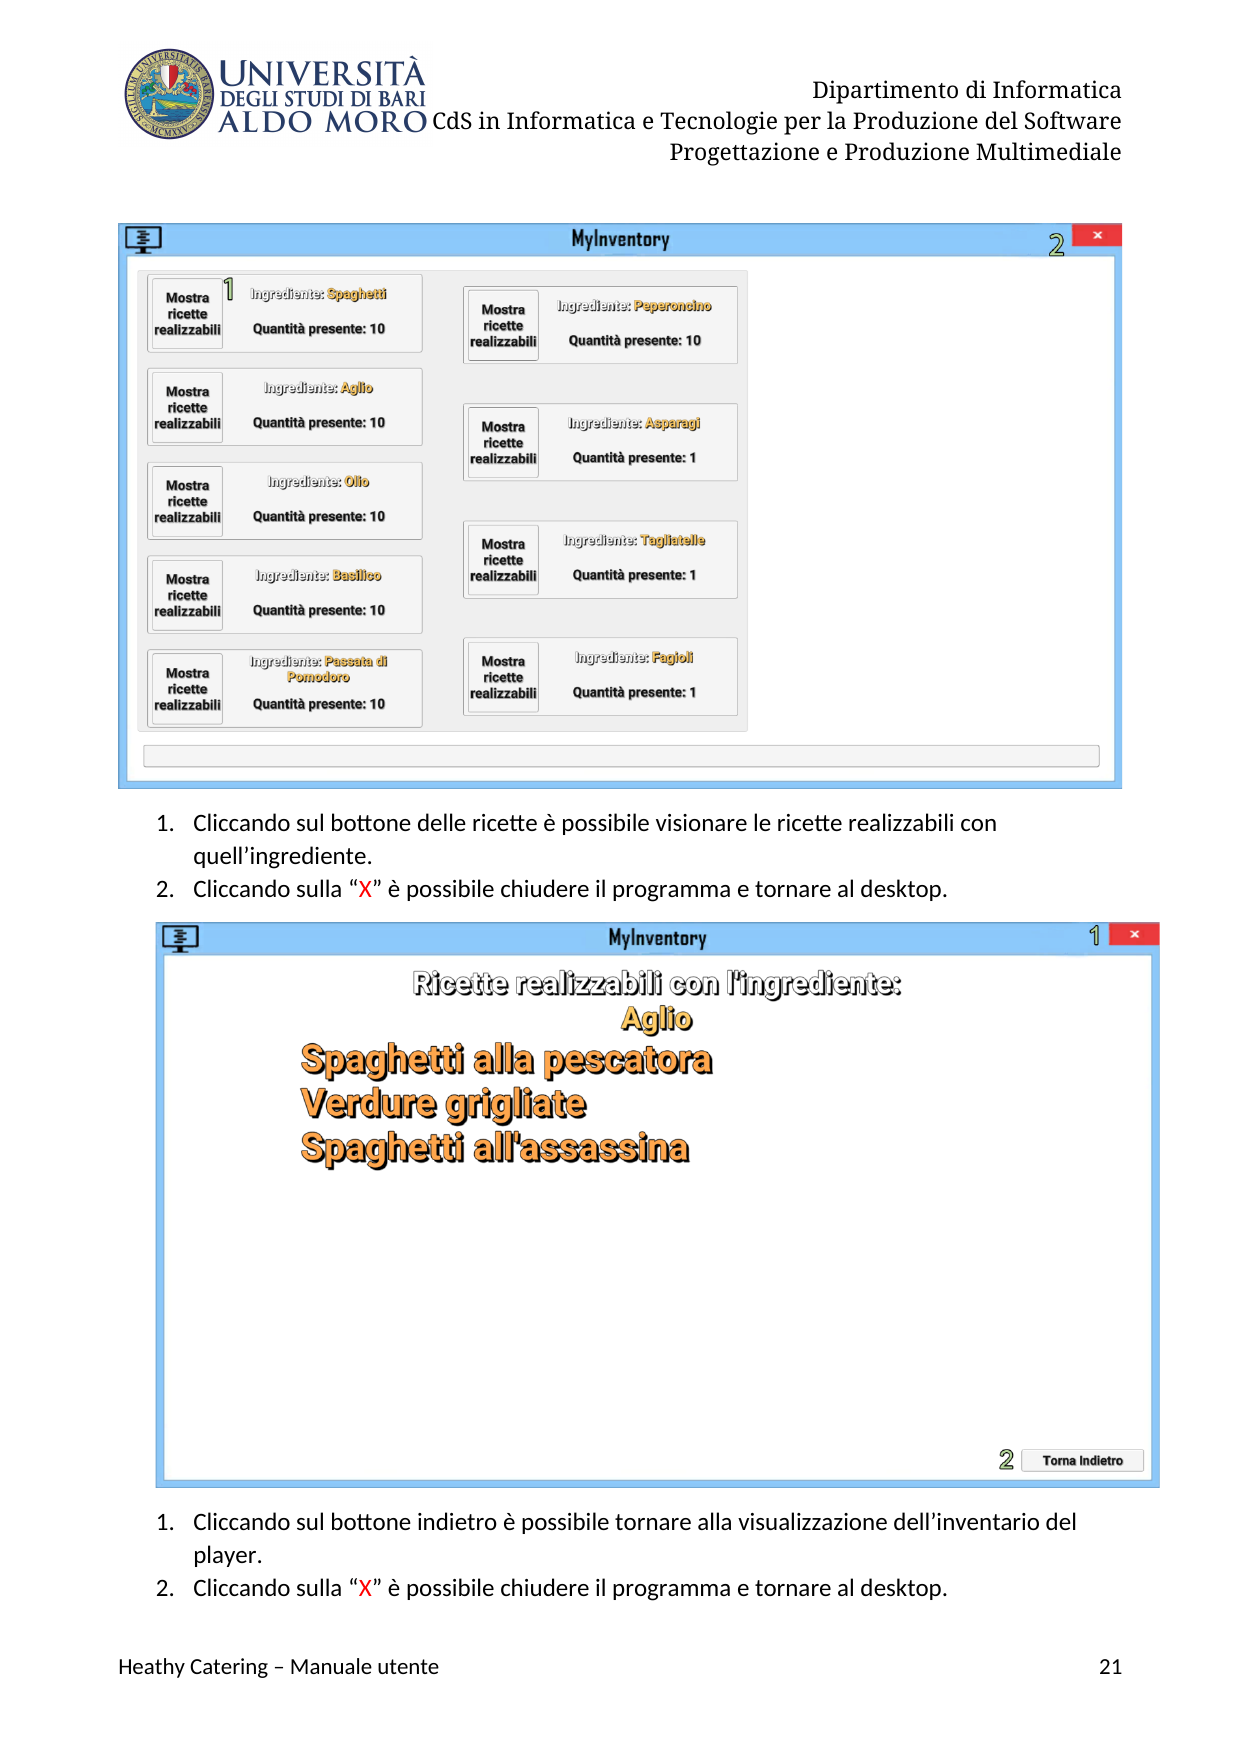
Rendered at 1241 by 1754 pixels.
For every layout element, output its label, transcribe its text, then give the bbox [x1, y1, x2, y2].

picture [155, 922, 1160, 1488]
list Cliccando sul bottone delle ricette è possibile visionare le ricette realizzabili con quell’ingrediente. [156, 807, 1122, 871]
list Cliccando sulla “X” è possibile chiudere il programma e tornare al desktop. [156, 1572, 1122, 1603]
picture [118, 41, 433, 147]
list Cliccando sulla “X” è possibile chiudere il programma e tornare al desktop. [156, 873, 1122, 904]
list Cliccando sul bottone indietro è possibile tornare alla visualizzazione dell’inventario del player. [156, 1506, 1122, 1570]
picture [118, 223, 1123, 789]
